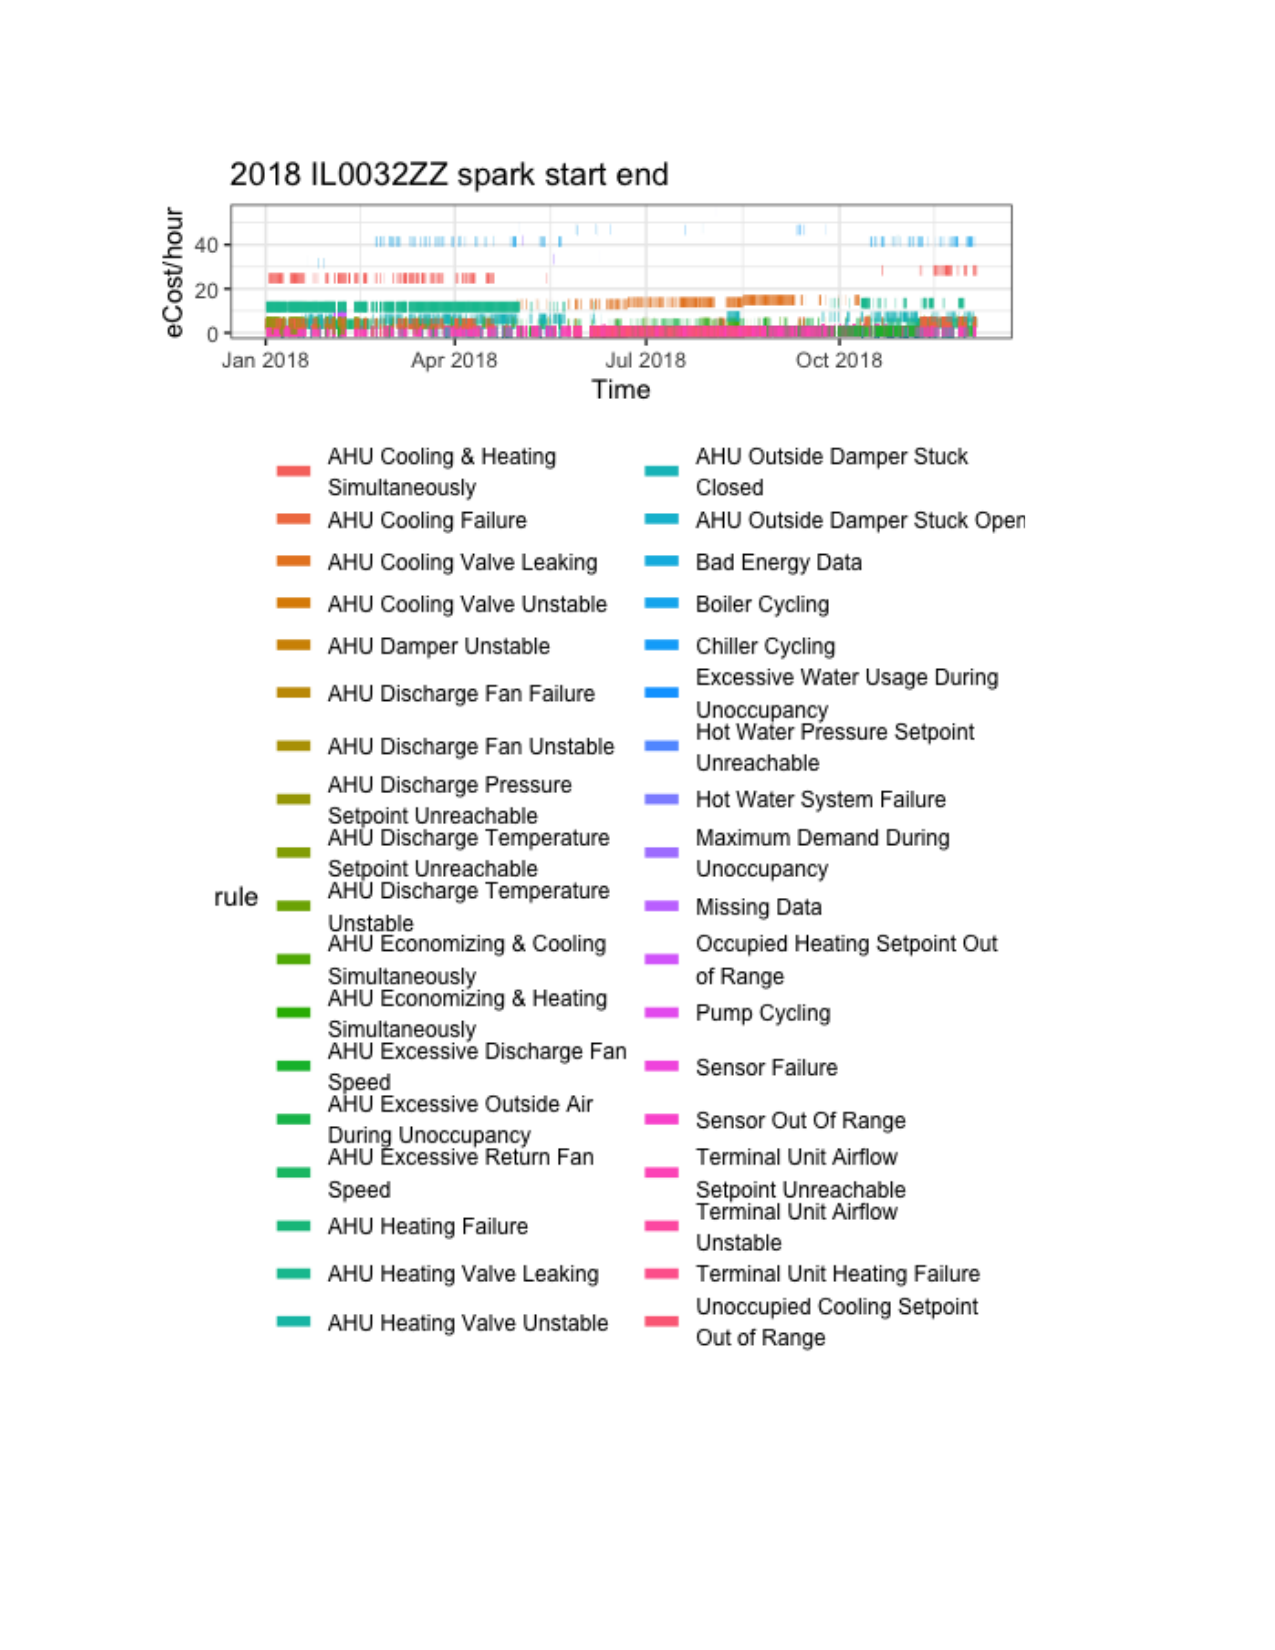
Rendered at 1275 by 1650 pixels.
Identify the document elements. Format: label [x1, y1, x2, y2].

picture [150, 150, 1025, 1375]
